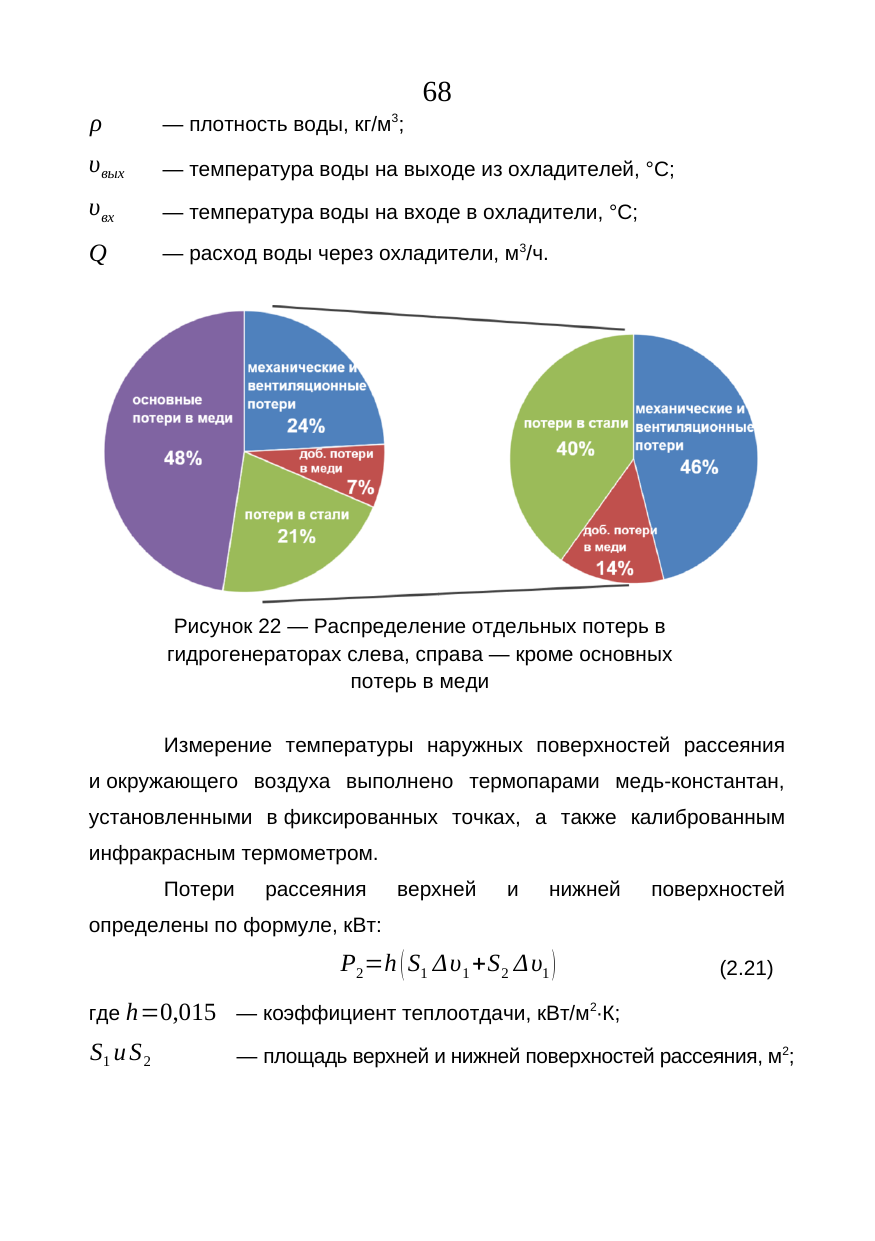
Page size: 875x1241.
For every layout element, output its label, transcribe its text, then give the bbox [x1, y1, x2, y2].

text Измерение температуры наружных поверхностей рассеяния и окружающего воздуха выполнено термопарами медь-константан, установленными в фиксированных точках, а также калиброванным инфракрасным термометром. [89, 733, 785, 864]
text — плотность воды, кг/м3; [89, 107, 785, 139]
picture [88, 305, 785, 610]
table_header (2.21) [708, 949, 785, 999]
text — температура воды на входе в охладители, °С; [89, 194, 785, 225]
text — площадь верхней и нижней поверхностей рассеяния, м2; [89, 1038, 797, 1069]
text Рисунок 22 — Распределение отдельных потерь в гидрогенераторах слева, справа — кроме основных потерь в меди [133, 614, 707, 693]
text Потери рассеяния верхней и нижней поверхностей определены по формуле, кВт: [89, 877, 785, 936]
table_header [89, 949, 708, 999]
text — расход воды через охладители, м3/ч. [89, 237, 785, 268]
text — температура воды на выходе из охладителей, °С; [89, 151, 785, 182]
text где — коэффициент теплоотдачи, кВт/м2·К; [89, 999, 785, 1026]
